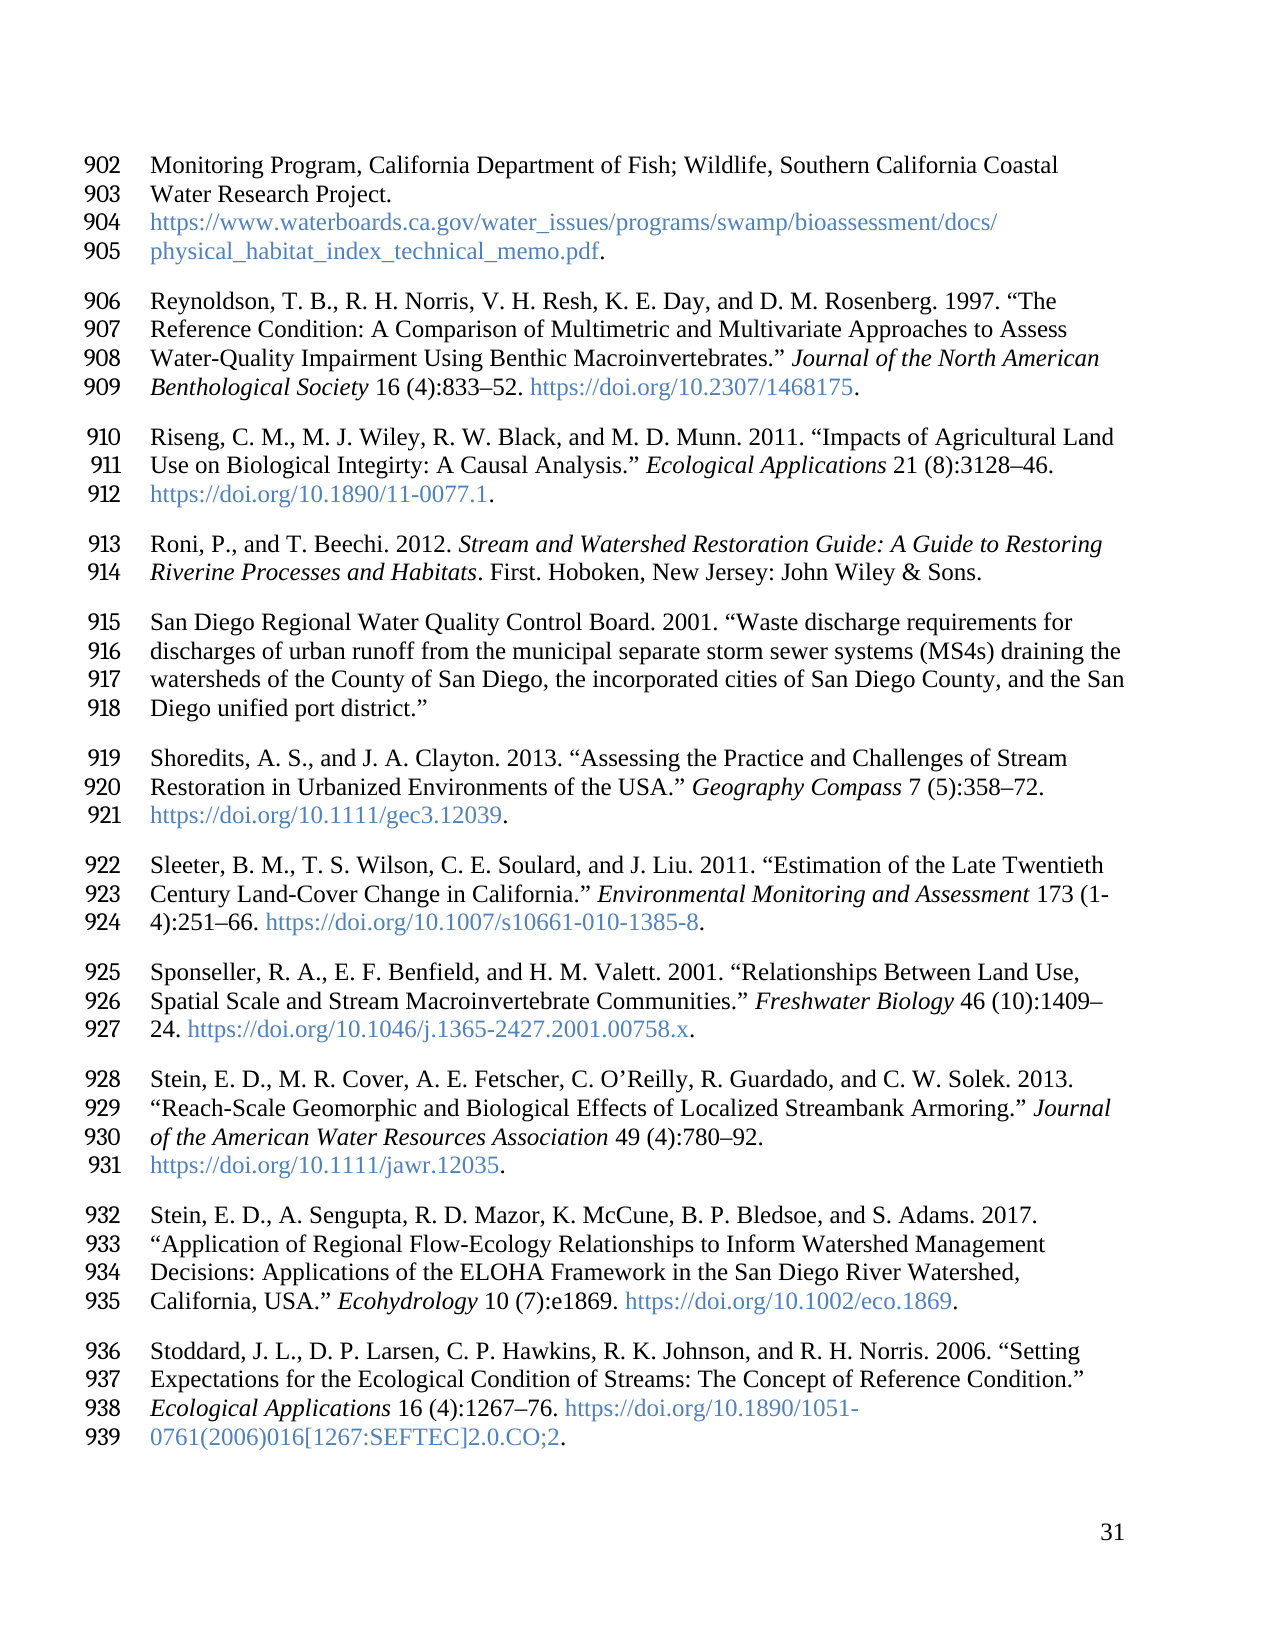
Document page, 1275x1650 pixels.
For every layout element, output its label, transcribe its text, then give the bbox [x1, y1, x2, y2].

text Sleeter, B. M., T. S. Wilson, C. E. Soulard, and J. Liu. 2011. “Estimation of the Late Twentieth Century Land-Cover Change in California.” Environmental Monitoring and Assessment 173 (1-4):251–66. https://doi.org/10.1007/s10661-010-1385-8. [150, 850, 1125, 936]
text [150, 150, 1125, 265]
text San Diego Regional Water Quality Control Board. 2001. “Waste discharge requirements for discharges of urban runoff from the municipal separate storm sewer systems (MS4s) draining the watersheds of the County of San Diego, the incorporated cities of San Diego County, and the San Diego unified port district.” [150, 607, 1125, 722]
text Shoredits, A. S., and J. A. Clayton. 2013. “Assessing the Practice and Challenges of Stream Restoration in Urbanized Environments of the USA.” Geography Compass 7 (5):358–72. https://doi.org/10.1111/gec3.12039. [150, 743, 1125, 829]
text Stein, E. D., A. Sengupta, R. D. Mazor, K. McCune, B. P. Bledsoe, and S. Adams. 2017. “Application of Regional Flow-Ecology Relationships to Inform Watershed Management Decisions: Applications of the ELOHA Framework in the San Diego River Watershed, California, USA.” Ecohydrology 10 (7):e1869. https://doi.org/10.1002/eco.1869. [150, 1200, 1125, 1315]
text Stein, E. D., M. R. Cover, A. E. Fetscher, C. O’Reilly, R. Guardado, and C. W. Solek. 2013. “Reach-Scale Geomorphic and Biological Effects of Localized Streambank Armoring.” Journal of the American Water Resources Association 49 (4):780–92. https://doi.org/10.1111/jawr.12035. [150, 1064, 1125, 1179]
text Reynoldson, T. B., R. H. Norris, V. H. Resh, K. E. Day, and D. M. Rosenberg. 1997. “The Reference Condition: A Comparison of Multimetric and Multivariate Approaches to Assess Water-Quality Impairment Using Benthic Macroinvertebrates.” Journal of the North American Benthological Society 16 (4):833–52. https://doi.org/10.2307/1468175. [150, 286, 1125, 401]
text Stoddard, J. L., D. P. Larsen, C. P. Hawkins, R. K. Johnson, and R. H. Norris. 2006. “Setting Expectations for the Ecological Condition of Streams: The Concept of Reference Condition.” Ecological Applications 16 (4):1267–76. https://doi.org/10.1890/1051-0761(2006)016[1267:SEFTEC]2.0.CO;2. [150, 1336, 1125, 1451]
text Roni, P., and T. Beechi. 2012. Stream and Watershed Restoration Guide: A Guide to Restoring Riverine Processes and Habitats. First. Hoboken, New Jersey: John Wiley & Sons. [150, 529, 1125, 586]
text Sponseller, R. A., E. F. Benfield, and H. M. Valett. 2001. “Relationships Between Land Use, Spatial Scale and Stream Macroinvertebrate Communities.” Freshwater Biology 46 (10):1409–24. https://doi.org/10.1046/j.1365-2427.2001.00758.x. [150, 957, 1125, 1043]
text Riseng, C. M., M. J. Wiley, R. W. Black, and M. D. Munn. 2011. “Impacts of Agricultural Land Use on Biological Integirty: A Causal Analysis.” Ecological Applications 21 (8):3128–46. https://doi.org/10.1890/11-0077.1. [150, 422, 1125, 508]
